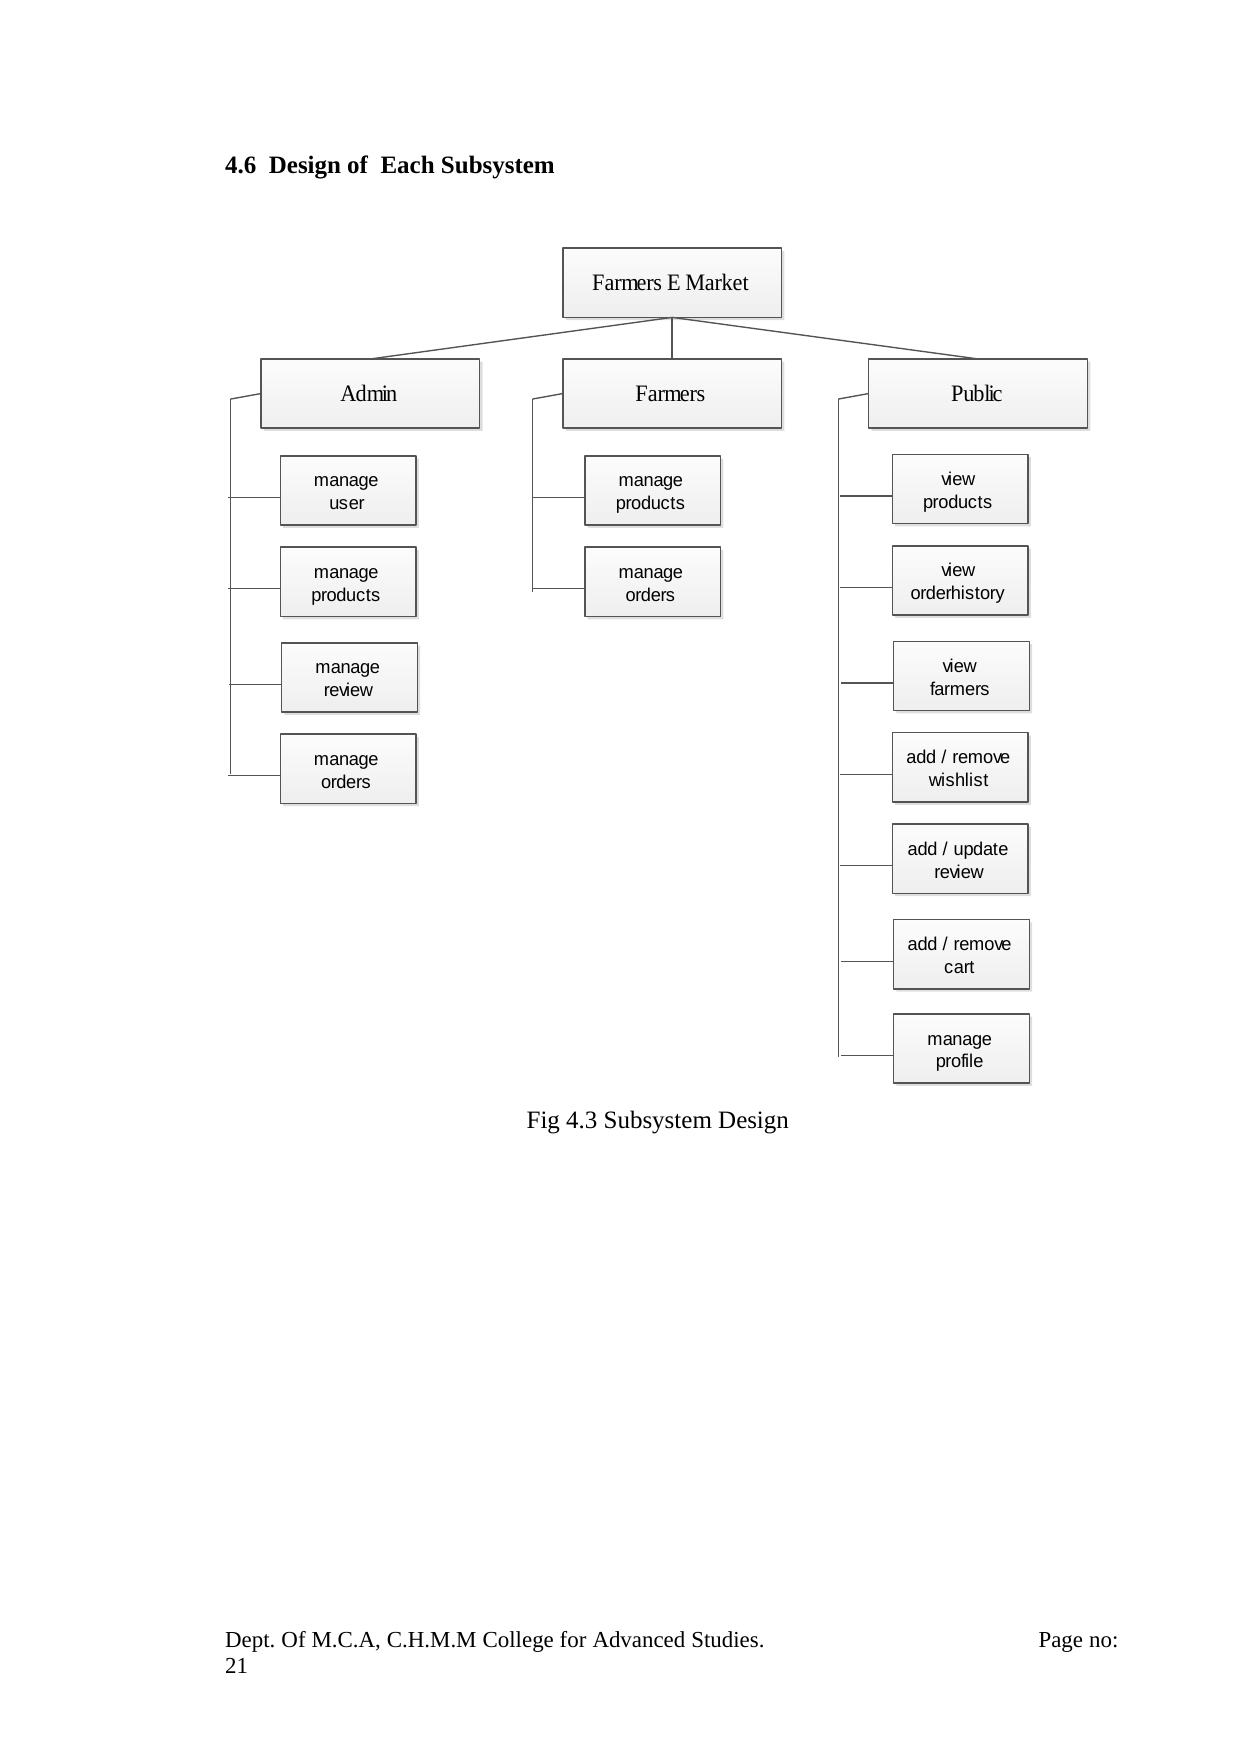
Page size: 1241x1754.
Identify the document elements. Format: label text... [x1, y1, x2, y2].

text 4.6 Design of Each Subsystem [225, 150, 1090, 179]
text Fig 4.3 Subsystem Design [225, 1105, 1090, 1133]
